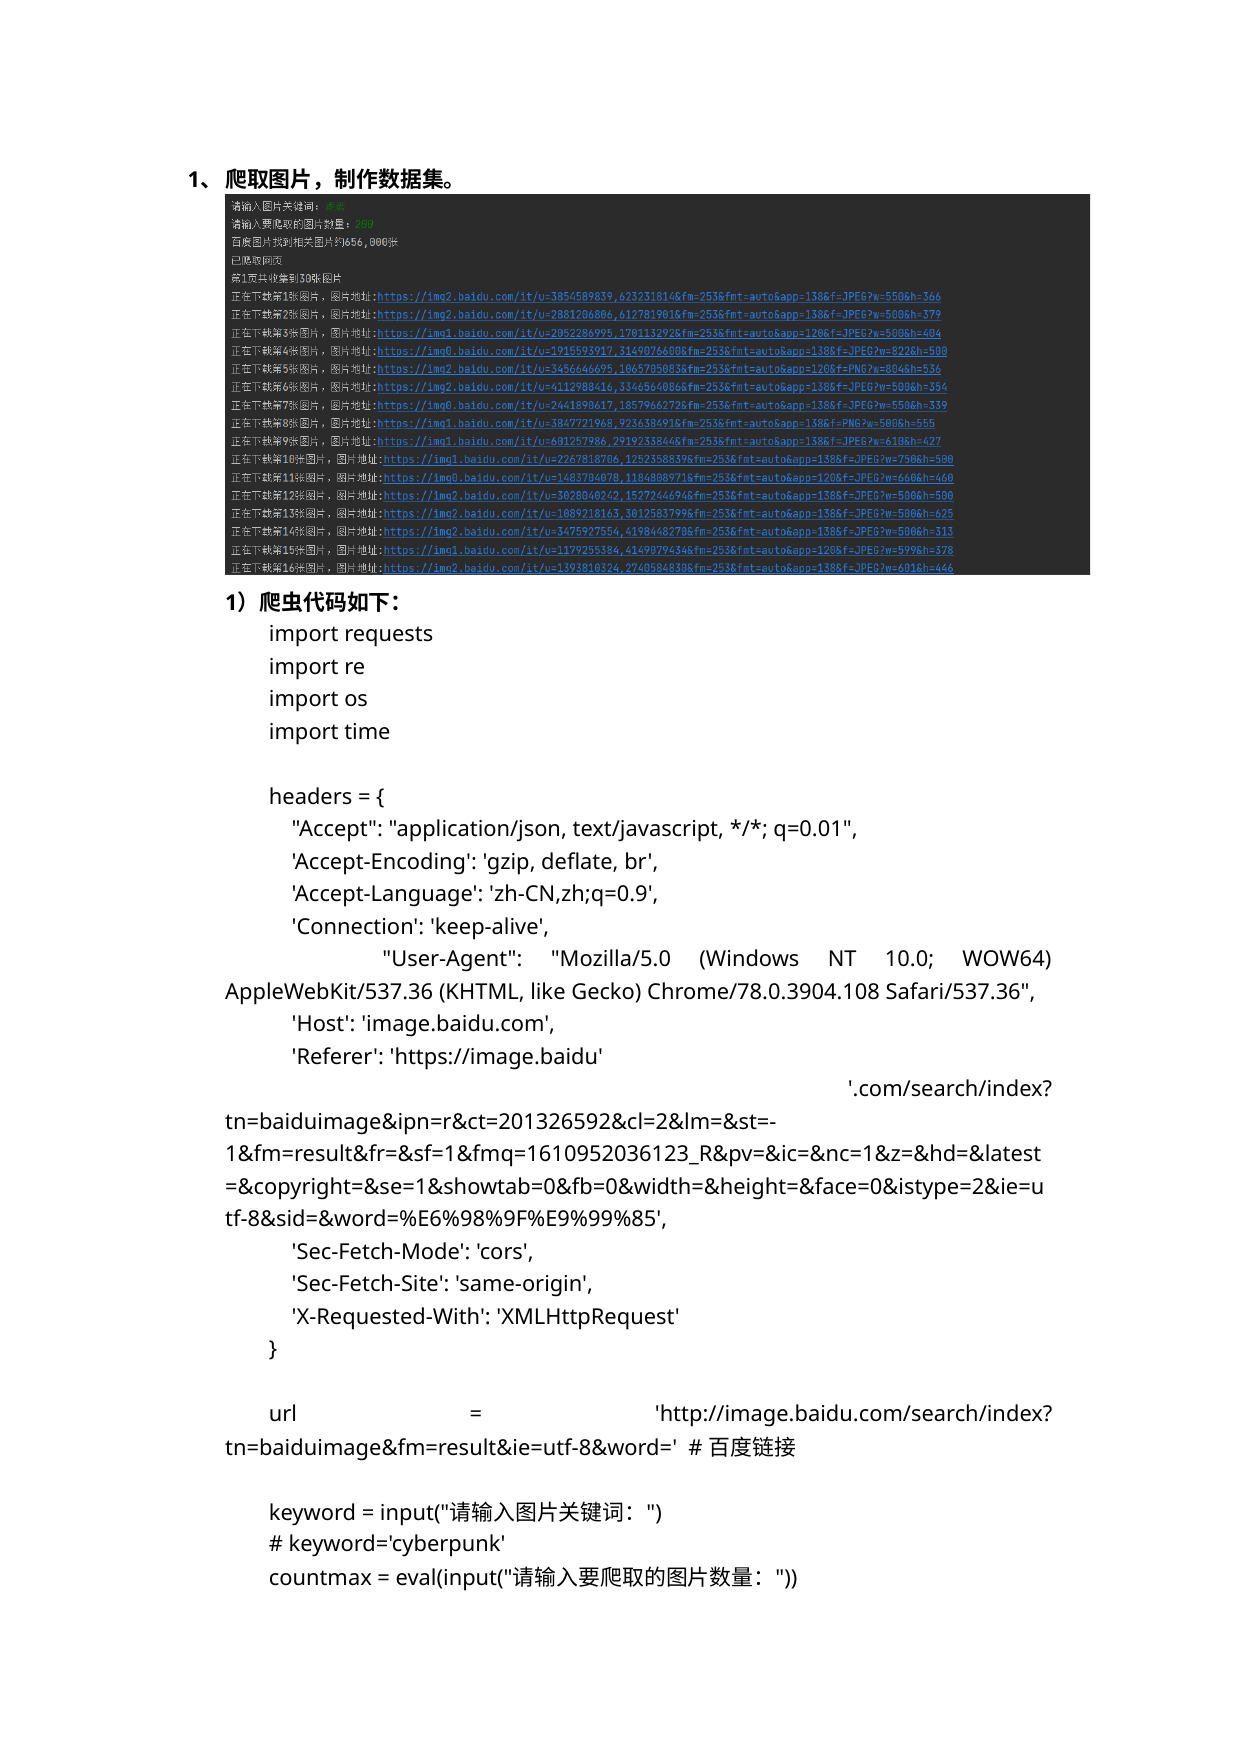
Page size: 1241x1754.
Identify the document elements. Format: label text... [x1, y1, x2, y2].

list 'Accept-Language': 'zh-CN,zh;q=0.9', [225, 877, 1053, 909]
list 'Sec-Fetch-Mode': 'cors', [225, 1234, 1053, 1267]
list 爬取图片，制作数据集。 [187, 162, 1053, 194]
list keyword = input("请输入图片关键词：") [225, 1494, 1053, 1527]
list # keyword='cyberpunk' [225, 1527, 1053, 1559]
list "Accept": "application/json, text/javascript, */*; q=0.01", [225, 812, 1053, 844]
list 'Host': 'image.baidu.com', [225, 1007, 1053, 1039]
list countmax = eval(input("请输入要爬取的图片数量：")) [225, 1559, 1053, 1592]
list import requests [225, 617, 1053, 649]
picture [225, 194, 1091, 575]
list 'Referer': 'https://image.baidu' [225, 1039, 1053, 1072]
list 'Connection': 'keep-alive', [225, 909, 1053, 942]
list import os [225, 682, 1053, 714]
list 1）爬虫代码如下： [225, 584, 1053, 617]
list 'Accept-Encoding': 'gzip, deflate, br', [225, 844, 1053, 877]
list headers = { [225, 779, 1053, 812]
list url = 'http://image.baidu.com/search/index?tn=baiduimage&fm=result&ie=utf-8&word=' # 百度链接 [225, 1397, 1053, 1462]
list import re [225, 649, 1053, 682]
list "User-Agent": "Mozilla/5.0 (Windows NT 10.0; WOW64) AppleWebKit/537.36 (KHTML, like Gecko) Chrome/78.0.3904.108 Safari/537.36", [225, 942, 1053, 1007]
list } [225, 1332, 1053, 1364]
list 'Sec-Fetch-Site': 'same-origin', [225, 1267, 1053, 1299]
list 'X-Requested-With': 'XMLHttpRequest' [225, 1299, 1053, 1332]
list import time [225, 714, 1053, 747]
list '.com/search/index?tn=baiduimage&ipn=r&ct=201326592&cl=2&lm=&st=-1&fm=result&fr=&sf=1&fmq=1610952036123_R&pv=&ic=&nc=1&z=&hd=&latest=&copyright=&se=1&showtab=0&fb=0&width=&height=&face=0&istype=2&ie=utf-8&sid=&word=%E6%98%9F%E9%99%85', [225, 1072, 1053, 1234]
